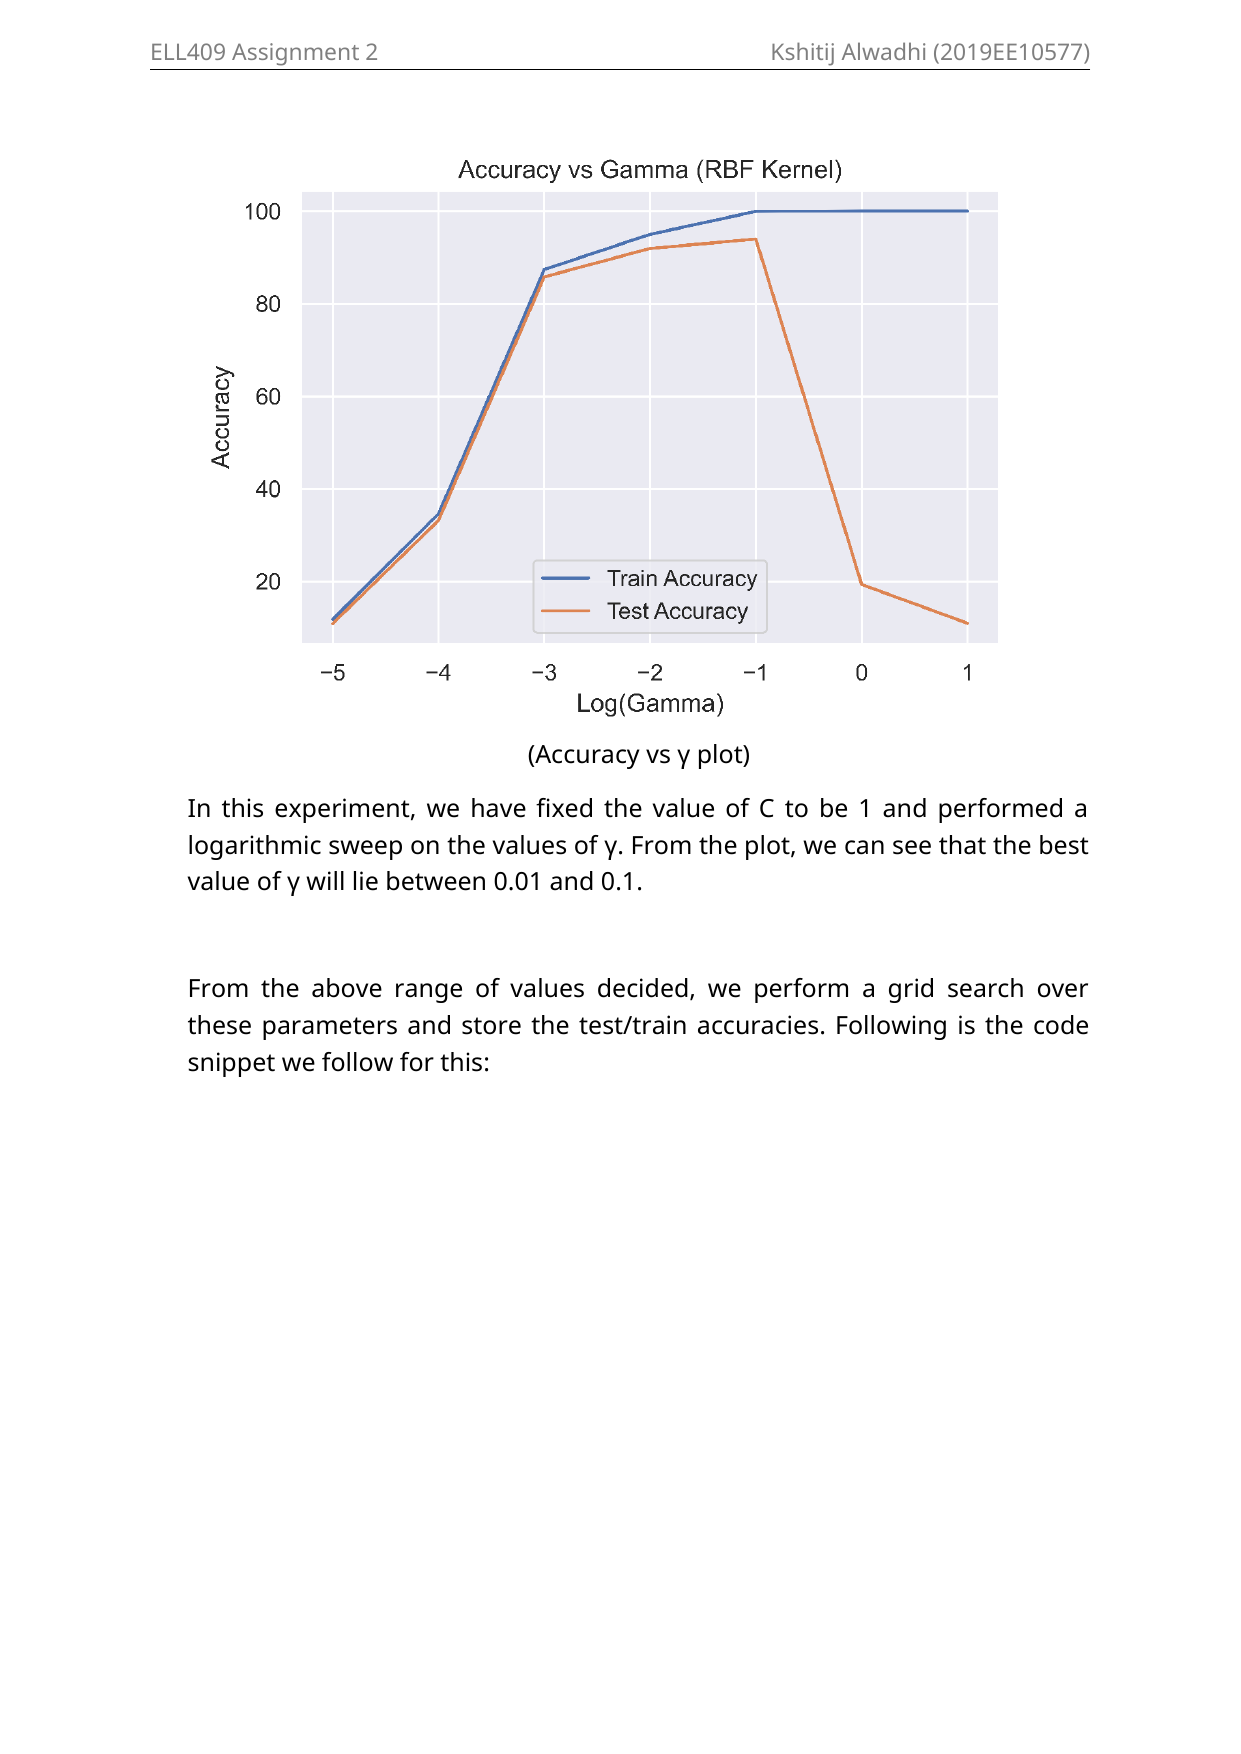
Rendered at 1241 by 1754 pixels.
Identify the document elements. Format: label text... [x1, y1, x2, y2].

text In this experiment, we have fixed the value of C to be 1 and performed a logarithmic sweep on the values of γ. From the plot, we can see that the best value of γ will lie between 0.01 and 0.1. [187, 791, 1090, 898]
picture [188, 118, 1089, 719]
text From the above range of values decided, we perform a grid search over these parameters and store the test/train accuracies. Following is the code snippet we follow for this: [187, 971, 1090, 1078]
text (Accuracy vs γ plot) [187, 737, 1090, 771]
